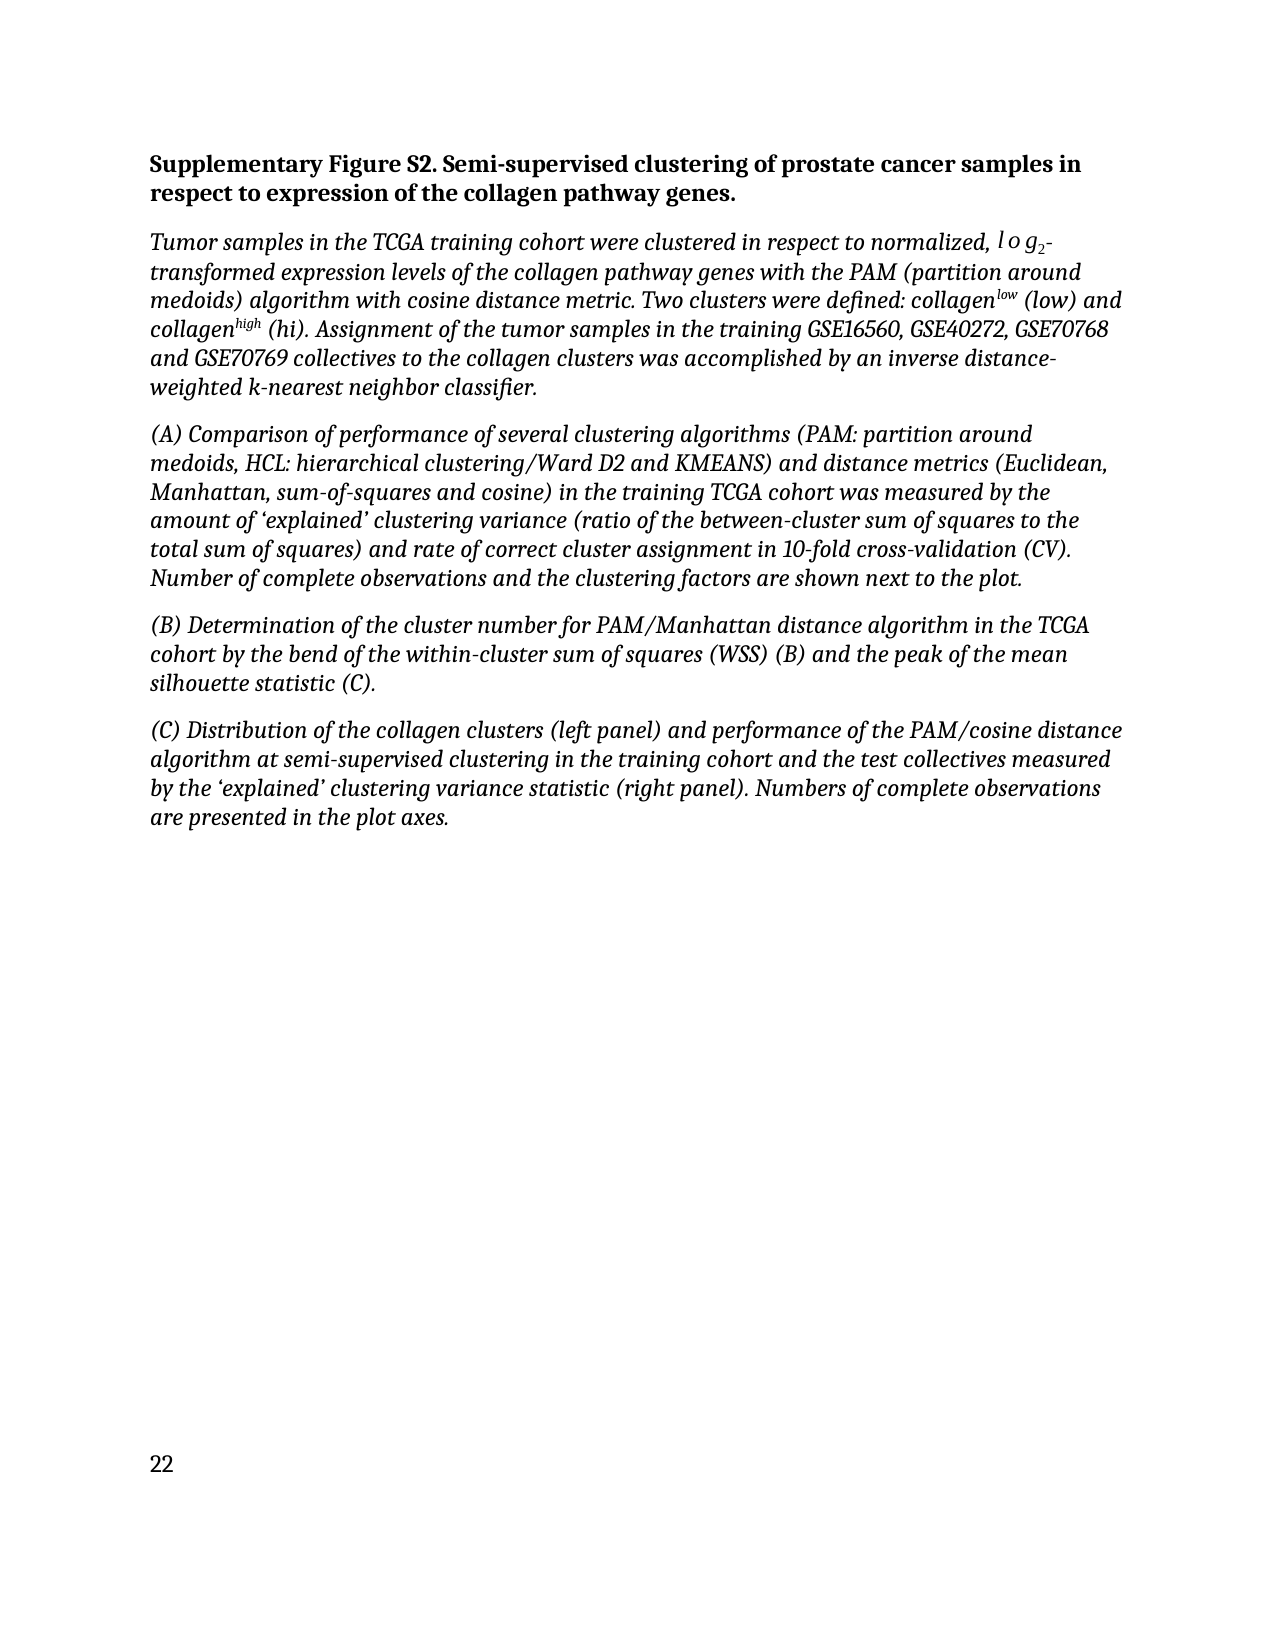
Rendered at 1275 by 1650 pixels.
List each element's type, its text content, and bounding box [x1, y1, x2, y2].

text (B) Determination of the cluster number for PAM/Manhattan distance algorithm in the TCGA cohort by the bend of the within-cluster sum of squares (WSS) (B) and the peak of the mean silhouette statistic (C). [150, 611, 1125, 698]
text (C) Distribution of the collagen clusters (left panel) and performance of the PAM/cosine distance algorithm at semi-supervised clustering in the training cohort and the test collectives measured by the ‘explained’ clustering variance statistic (right panel). Numbers of complete observations are presented in the plot axes. [150, 716, 1125, 831]
text (A) Comparison of performance of several clustering algorithms (PAM: partition around medoids, HCL: hierarchical clustering/Ward D2 and KMEANS) and distance metrics (Euclidean, Manhattan, sum-of-squares and cosine) in the training TCGA cohort was measured by the amount of ‘explained’ clustering variance (ratio of the between-cluster sum of squares to the total sum of squares) and rate of correct cluster assignment in 10-fold cross-validation (CV). Number of complete observations and the clustering factors are shown next to the plot. [150, 420, 1125, 593]
text Tumor samples in the TCGA training cohort were clustered in respect to normalized, -transformed expression levels of the collagen pathway genes with the PAM (partition around medoids) algorithm with cosine distance metric. Two clusters were defined: collagenlow (low) and collagenhigh (hi). Assignment of the tumor samples in the training GSE16560, GSE40272, GSE70768 and GSE70769 collectives to the collagen clusters was accomplished by an inverse distance-weighted k-nearest neighbor classifier. [150, 226, 1125, 401]
text Supplementary Figure S2. Semi-supervised clustering of prostate cancer samples in respect to expression of the collagen pathway genes. [150, 150, 1125, 207]
